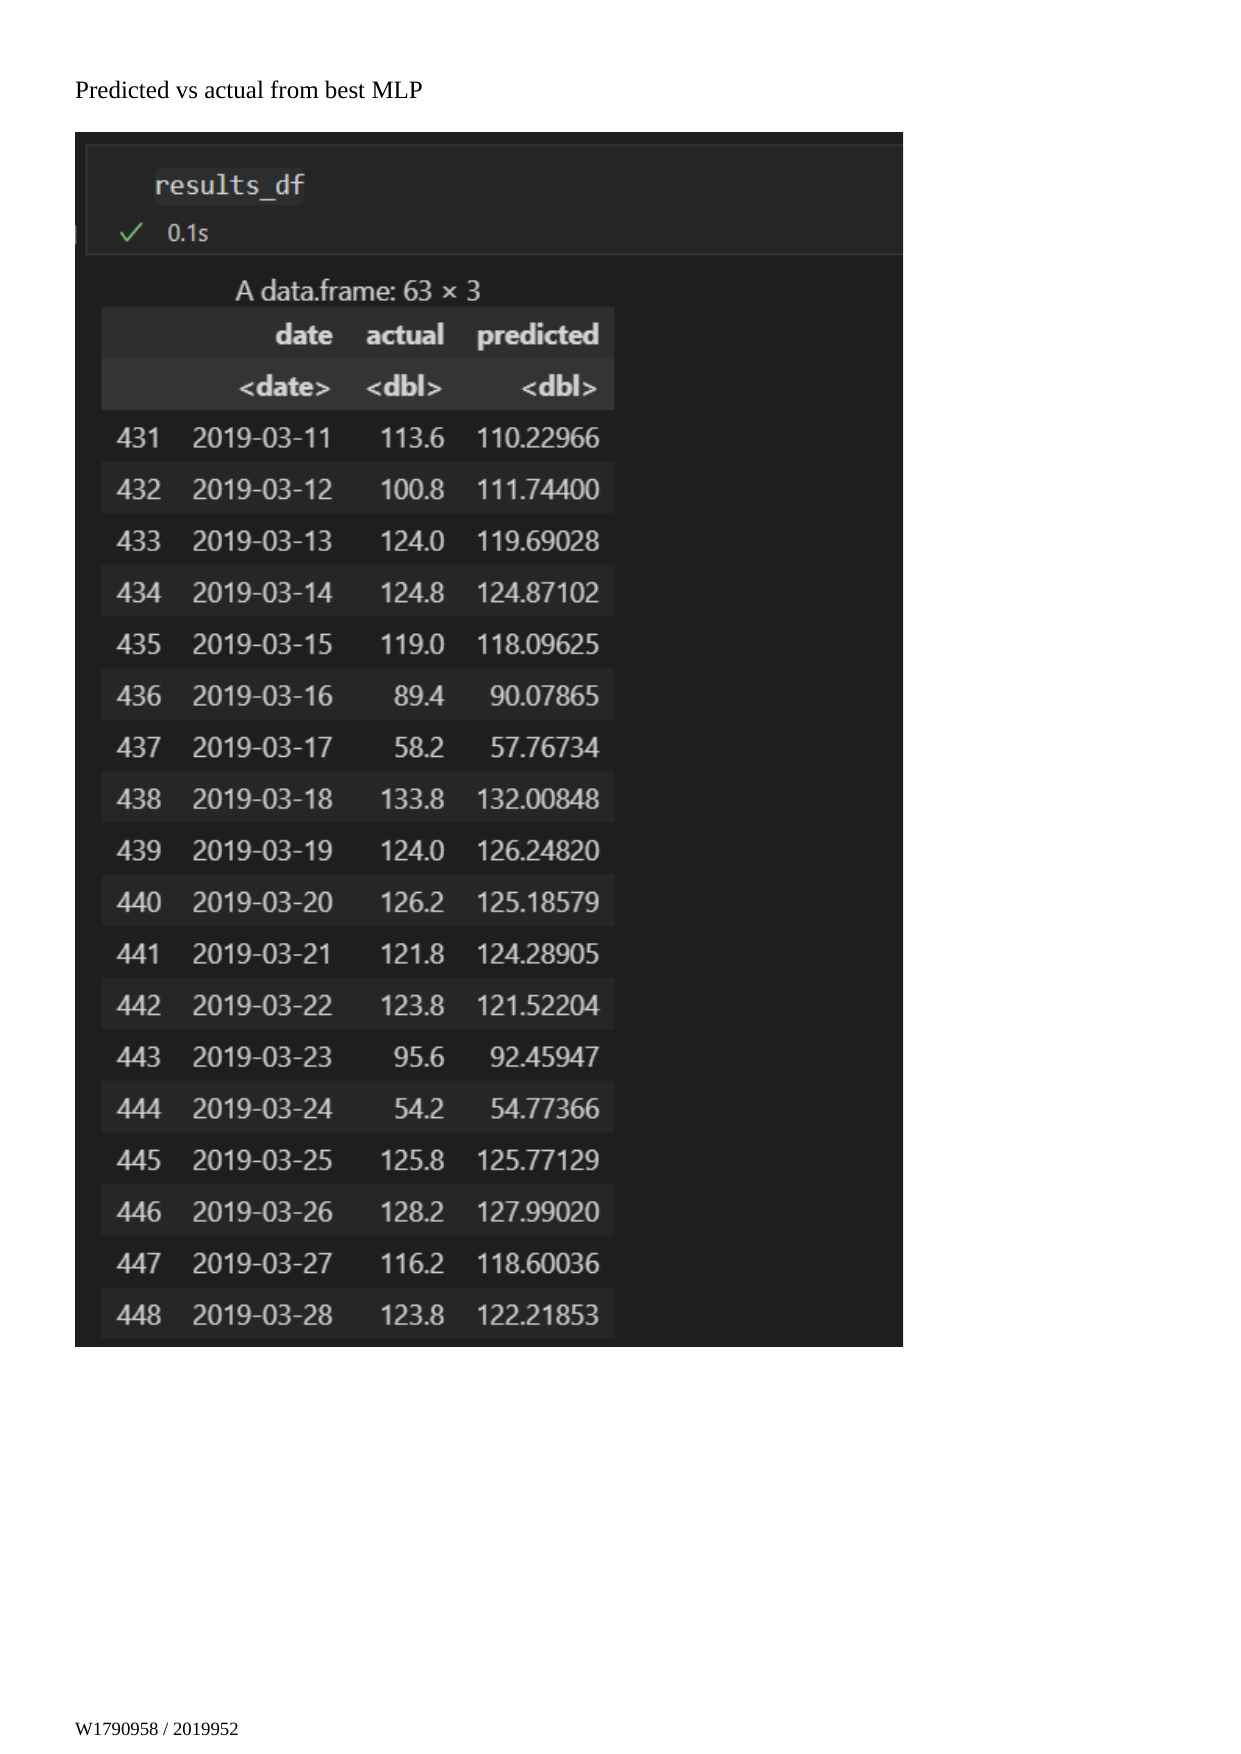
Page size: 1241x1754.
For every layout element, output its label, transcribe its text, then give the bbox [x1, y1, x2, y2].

text Predicted vs actual from best MLP [75, 75, 1165, 104]
picture [75, 132, 904, 1347]
